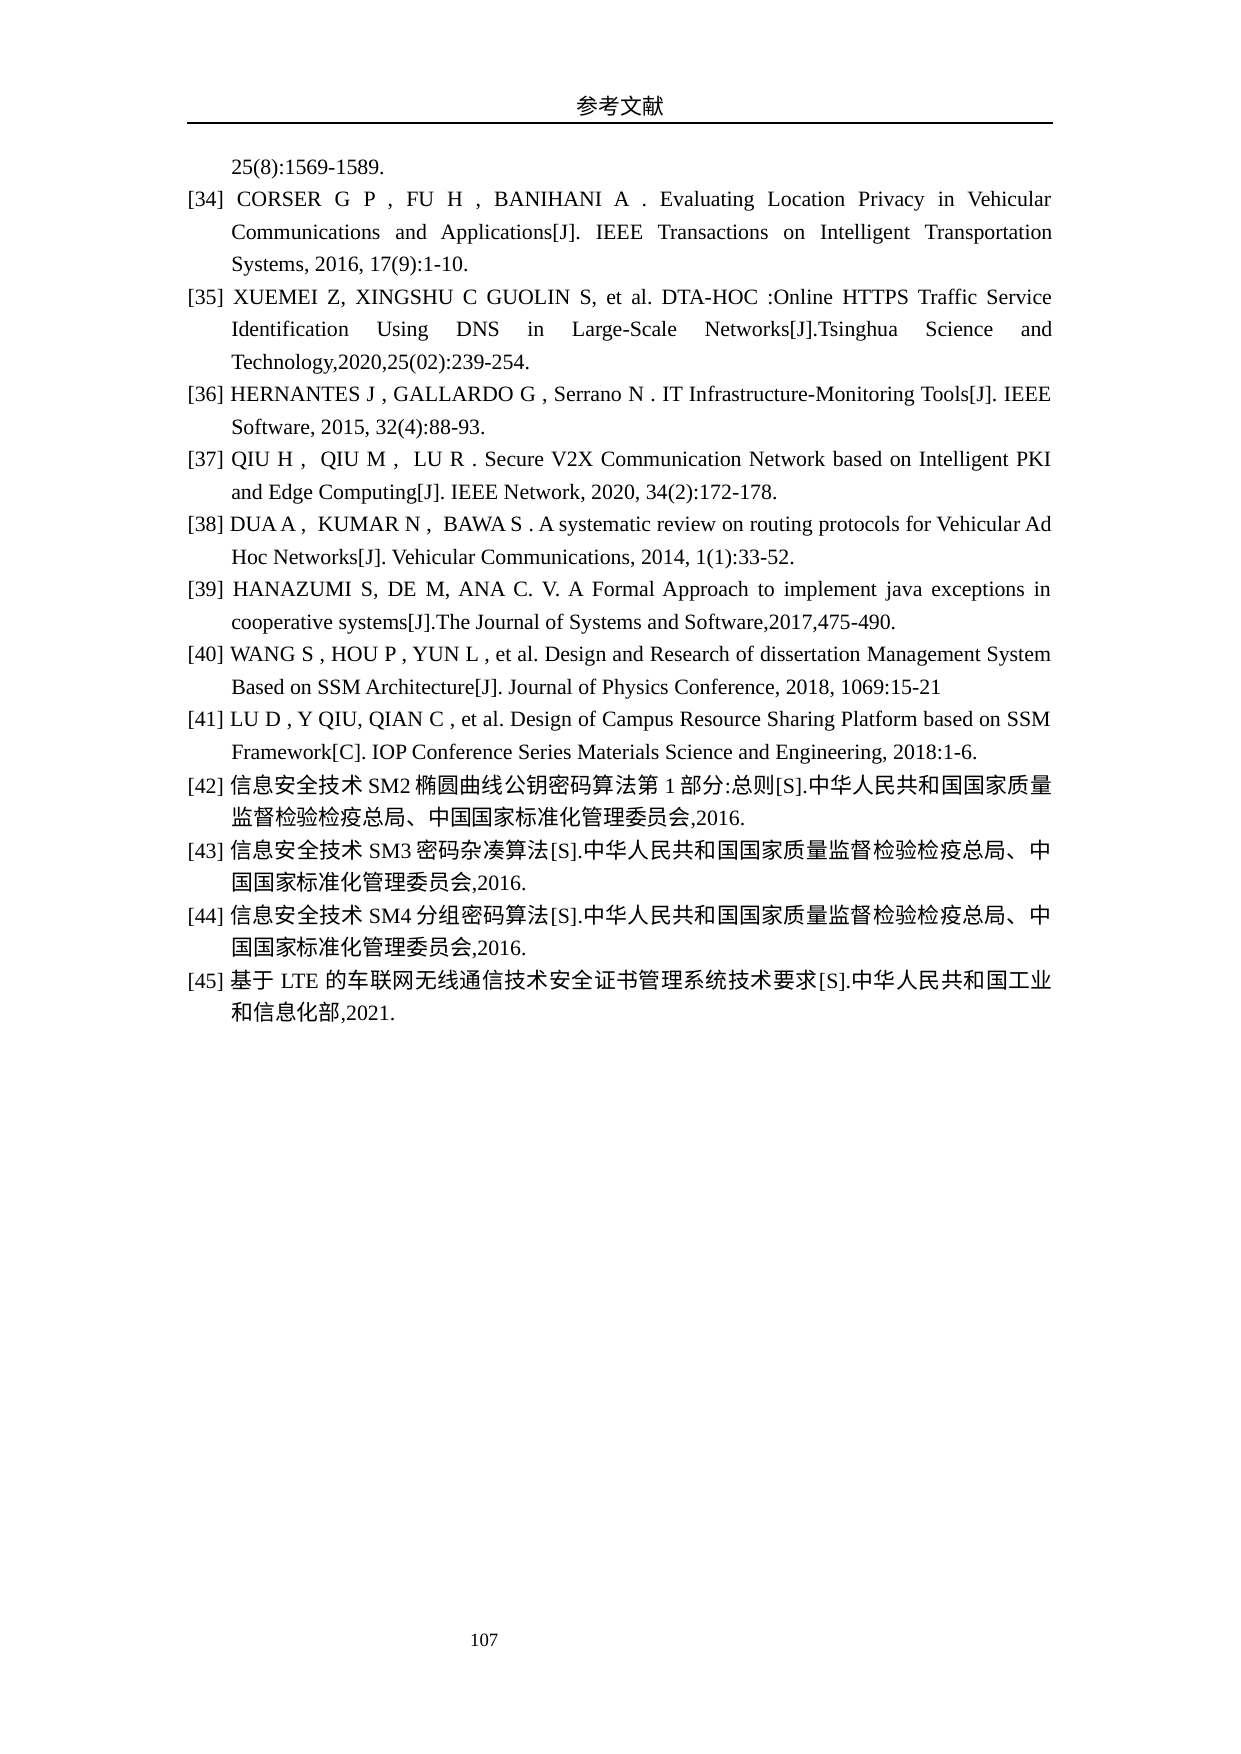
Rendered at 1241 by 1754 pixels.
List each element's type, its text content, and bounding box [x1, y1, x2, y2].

text [41] LU D , Y QIU, QIAN C , et al. Design of Campus Resource Sharing Platform based on SSM Framework[C]. IOP Conference Series Materials Science and Engineering, 2018:1-6. [187, 702, 1053, 767]
text [45] 基于 LTE 的车联网无线通信技术安全证书管理系统技术要求[S].中华人民共和国工业和信息化部,2021. [187, 962, 1053, 1027]
text [34] CORSER G P , FU H , BANIHANI A . Evaluating Location Privacy in Vehicular Communications and Applications[J]. IEEE Transactions on Intelligent Transportation Systems, 2016, 17(9):1-10. [187, 182, 1053, 280]
text [40] WANG S , HOU P , YUN L , et al. Design and Research of dissertation Management System Based on SSM Architecture[J]. Journal of Physics Conference, 2018, 1069:15-21 [187, 637, 1053, 702]
text [38] DUA A , KUMAR N , BAWA S . A systematic review on routing protocols for Vehicular Ad Hoc Networks[J]. Vehicular Communications, 2014, 1(1):33-52. [187, 507, 1053, 572]
text [44] 信息安全技术SM4分组密码算法[S].中华人民共和国国家质量监督检验检疫总局、中国国家标准化管理委员会,2016. [187, 897, 1053, 962]
text [35] XUEMEI Z, XINGSHU C GUOLIN S, et al. DTA-HOC :Online HTTPS Traffic Service Identification Using DNS in Large-Scale Networks[J].Tsinghua Science and Technology,2020,25(02):239-254. [187, 280, 1053, 377]
text [42] 信息安全技术SM2椭圆曲线公钥密码算法第1部分:总则[S].中华人民共和国国家质量监督检验检疫总局、中国国家标准化管理委员会,2016. [187, 767, 1053, 832]
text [187, 150, 1053, 182]
text [37] QIU H , QIU M , LU R . Secure V2X Communication Network based on Intelligent PKI and Edge Computing[J]. IEEE Network, 2020, 34(2):172-178. [187, 442, 1053, 507]
text [36] HERNANTES J , GALLARDO G , Serrano N . IT Infrastructure-Monitoring Tools[J]. IEEE Software, 2015, 32(4):88-93. [187, 377, 1053, 442]
text [39] HANAZUMI S, DE M, ANA C. V. A Formal Approach to implement java exceptions in cooperative systems[J].The Journal of Systems and Software,2017,475-490. [187, 572, 1053, 637]
text [43] 信息安全技术SM3密码杂凑算法[S].中华人民共和国国家质量监督检验检疫总局、中国国家标准化管理委员会,2016. [187, 832, 1053, 897]
